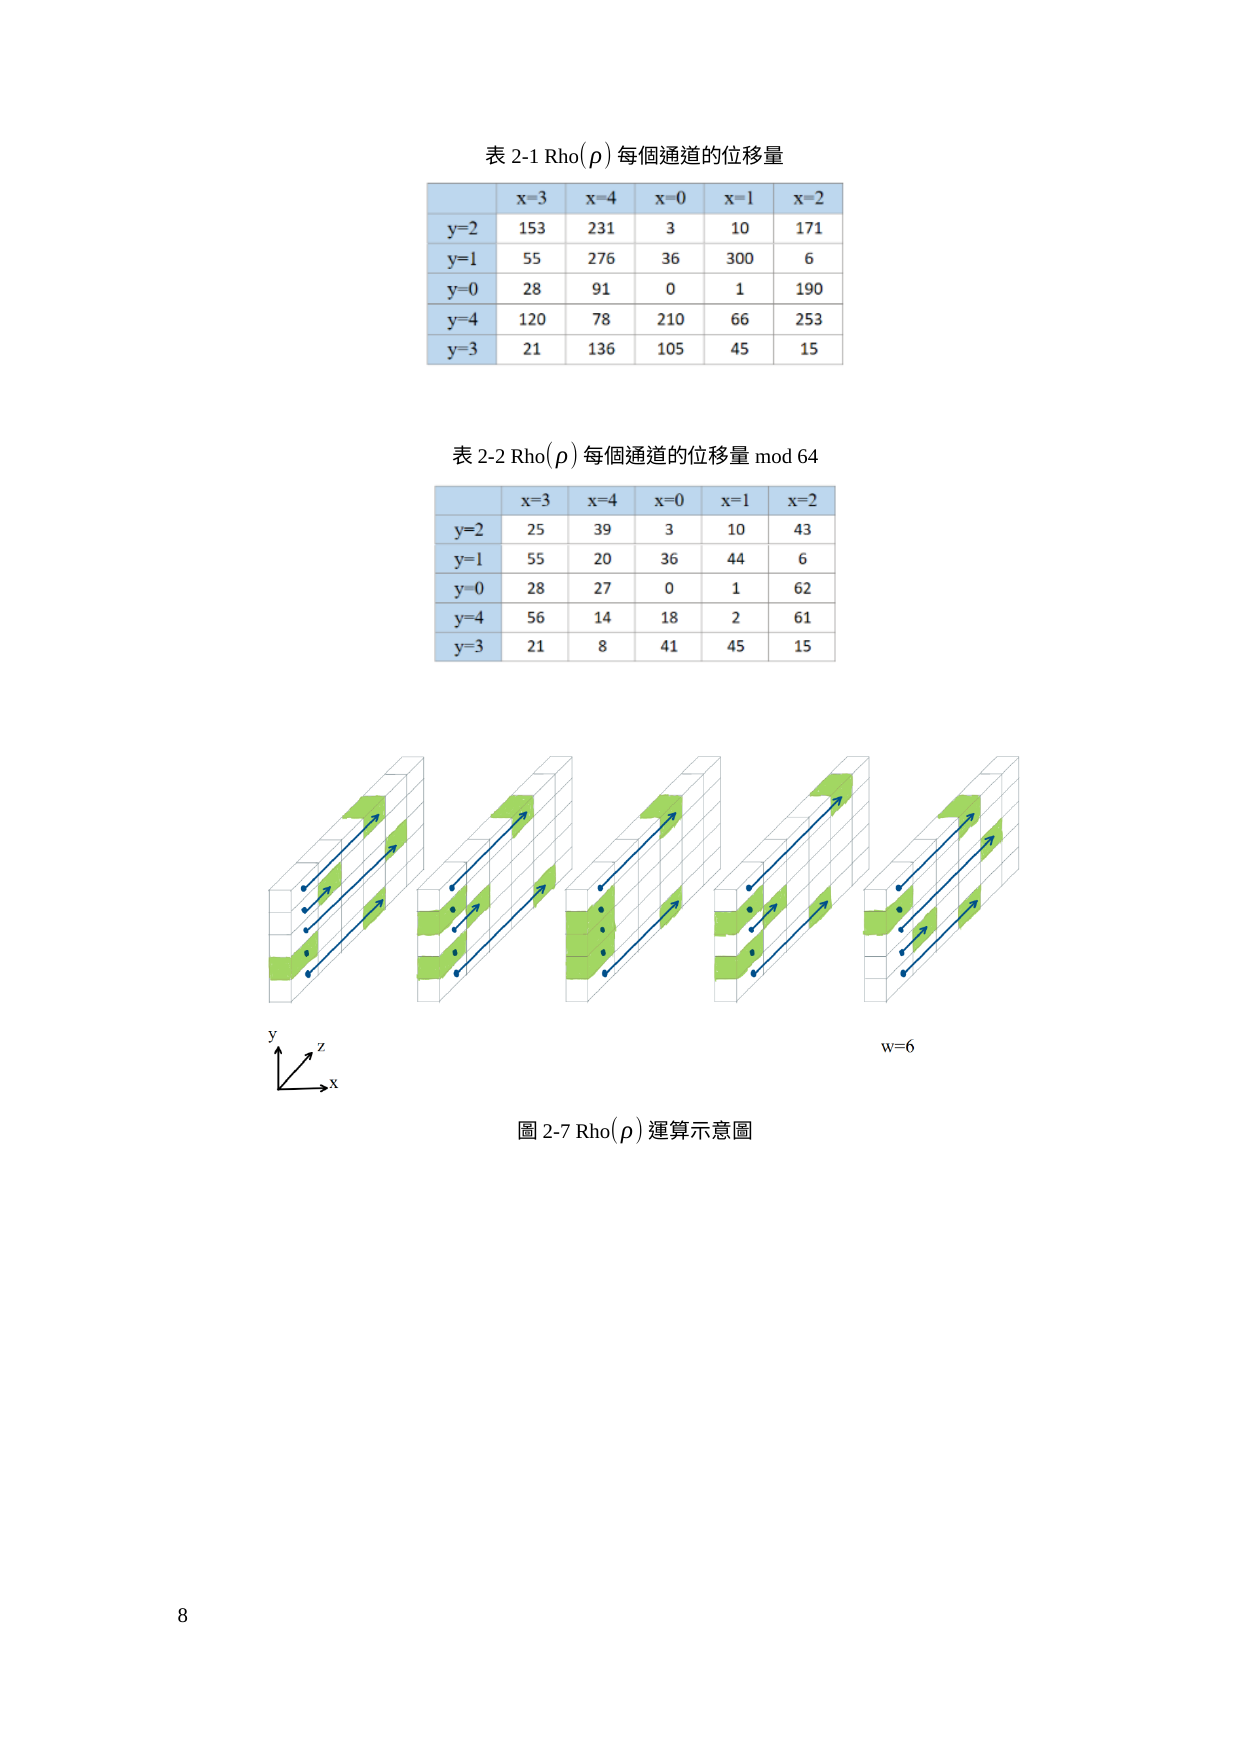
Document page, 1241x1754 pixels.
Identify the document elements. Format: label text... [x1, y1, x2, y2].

picture [418, 173, 852, 376]
text 表 2-2 Rho 每個通道的位移量 mod 64 [177, 436, 1092, 473]
text 表 2-1 Rho 每個通道的位移量 [177, 136, 1092, 173]
picture [239, 735, 1031, 1099]
picture [426, 473, 844, 670]
